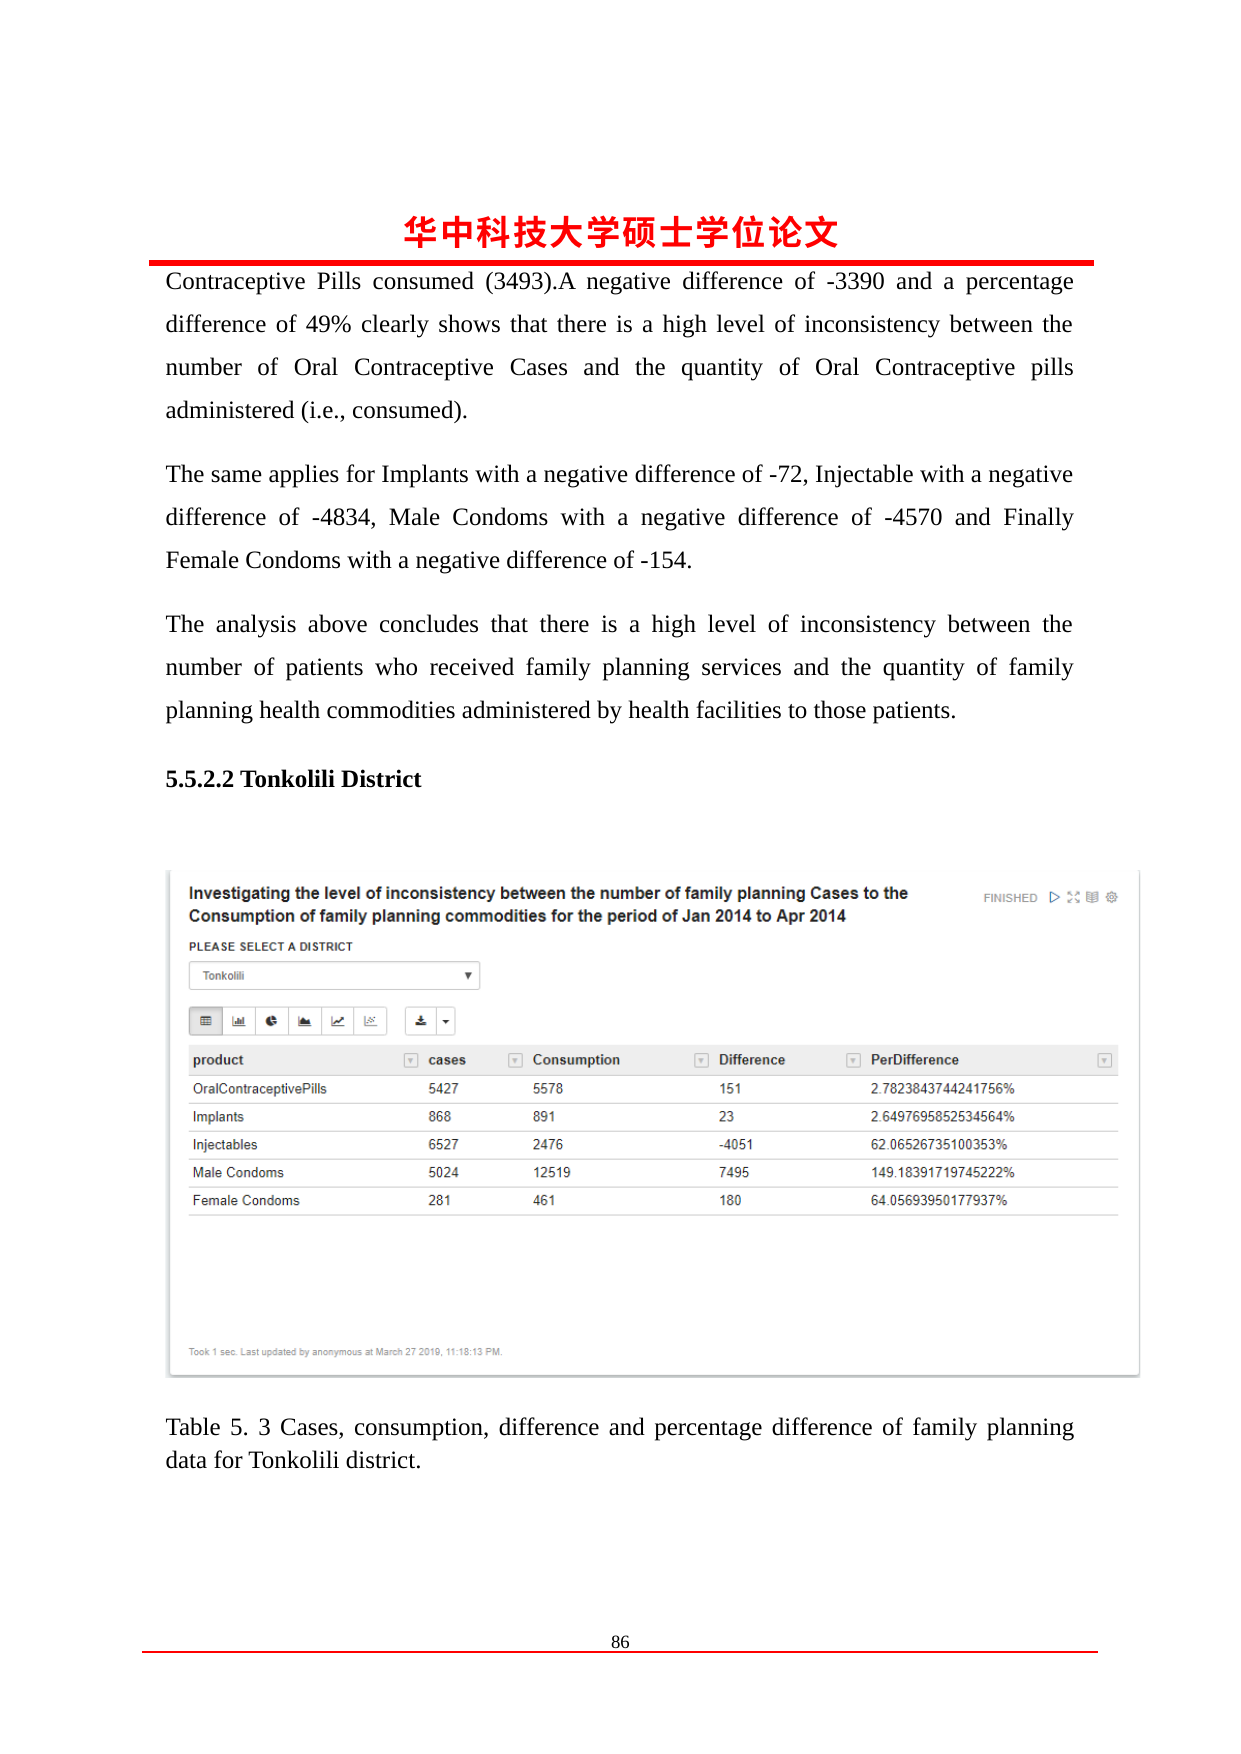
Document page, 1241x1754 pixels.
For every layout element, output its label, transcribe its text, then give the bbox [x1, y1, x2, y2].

text Table 5. 3 Cases, consumption, difference and percentage difference of family planning data for Tonkolili district. [165, 1412, 1075, 1474]
subtitle 5.5.2.2 Tonkolili District [165, 764, 1075, 792]
text The analysis above concludes that there is a high level of inconsistency between the number of patients who received family planning services and the quantity of family planning health commodities administered by health facilities to those patients. [165, 609, 1075, 724]
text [165, 266, 1075, 424]
text The same applies for Implants with a negative difference of -72, Injectable with a negative difference of -4834, Male Condoms with a negative difference of -4570 and Finally Female Condoms with a negative difference of -154. [165, 459, 1075, 574]
picture [165, 870, 1141, 1378]
